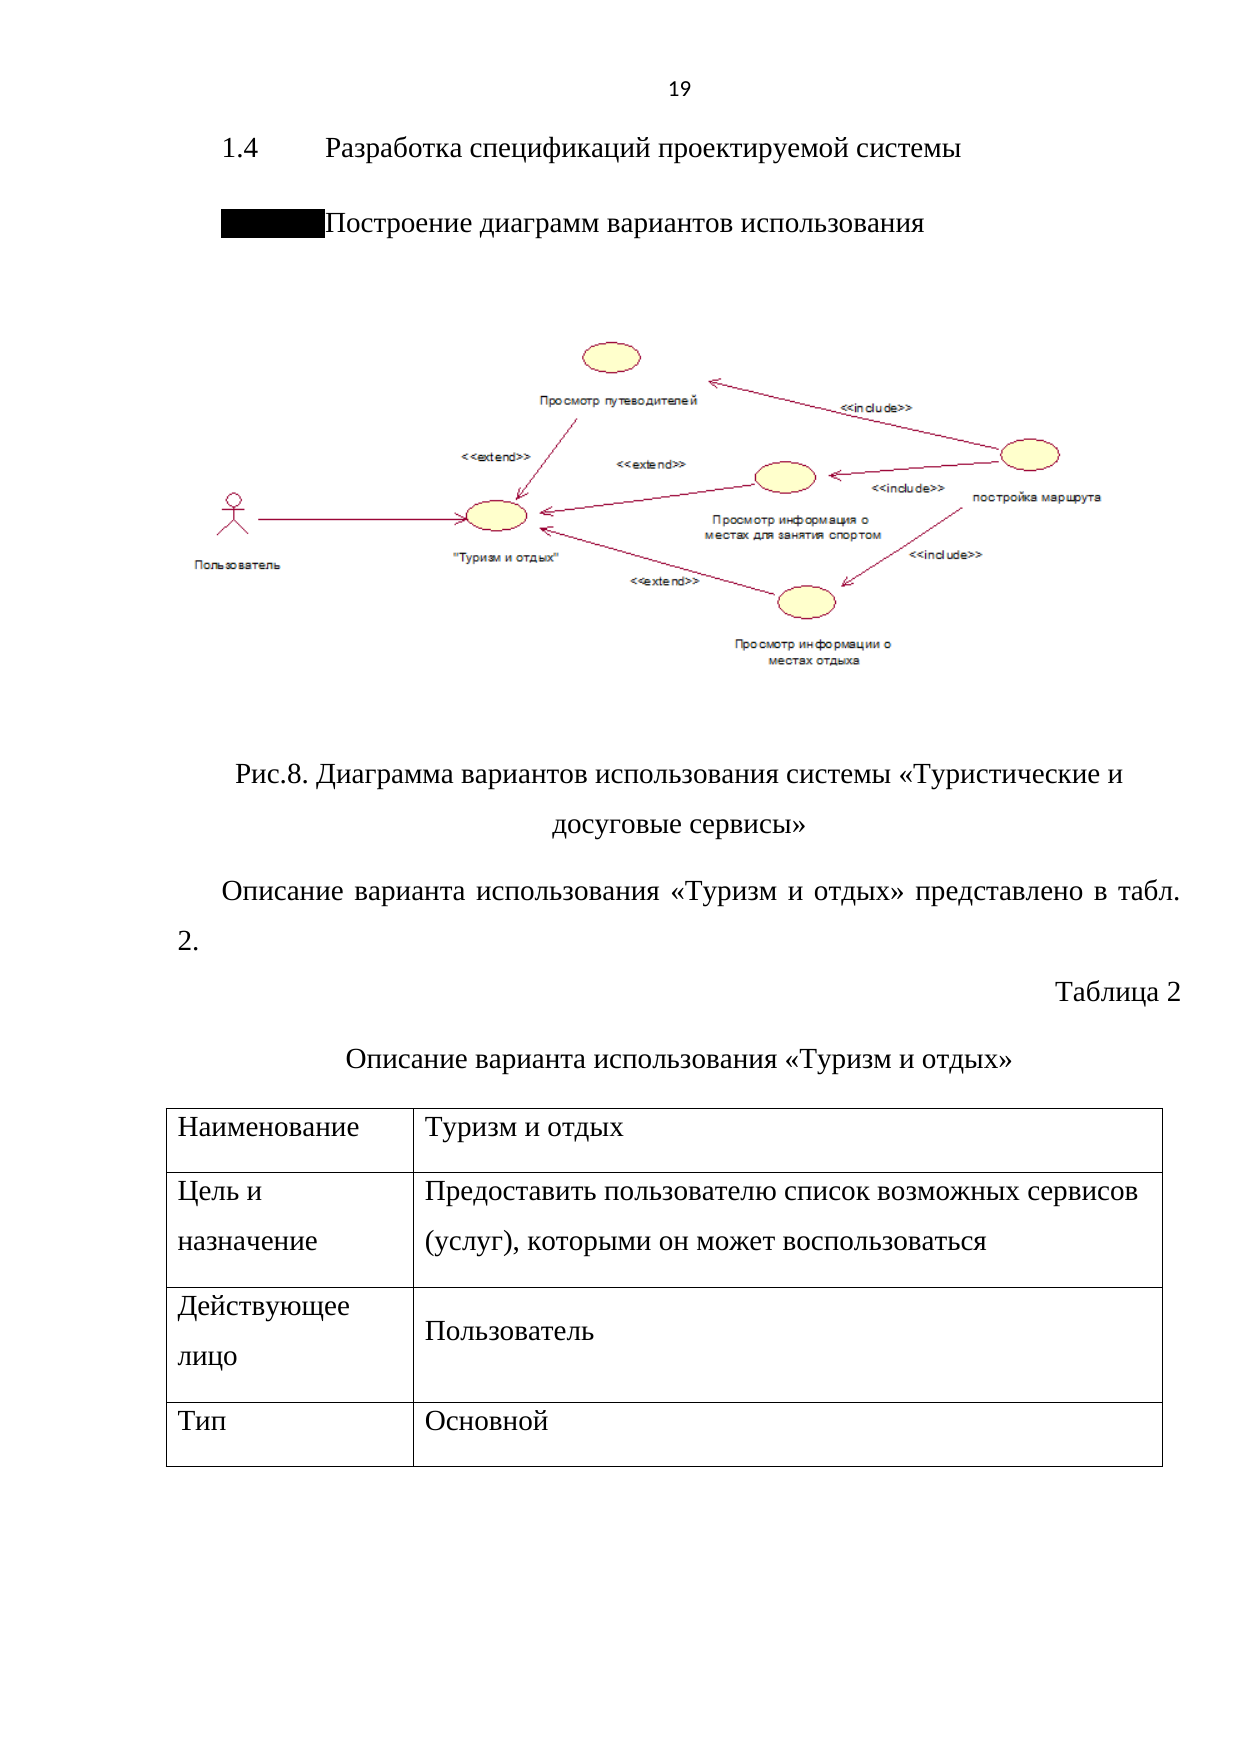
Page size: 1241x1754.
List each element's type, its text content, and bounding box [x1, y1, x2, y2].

table_cell Предоставить пользователю список возможных сервисов (услуг), которыми он может воспользоваться [414, 1173, 1162, 1287]
text Описание варианта использования «Туризм и отдых» [177, 1041, 1181, 1074]
table_cell Действующее лицо [167, 1288, 413, 1402]
table_header Туризм и отдых [414, 1109, 1162, 1172]
table_cell Пользователь [414, 1288, 1162, 1402]
table_cell Основной [414, 1403, 1162, 1466]
subtitle Построение диаграмм вариантов использования [177, 205, 1181, 239]
text Рис.8. Диаграмма вариантов использования системы «Туристические и досуговые сервисы» [177, 756, 1181, 840]
table_cell Цель и назначение [167, 1173, 413, 1287]
table_header Наименование [167, 1109, 413, 1172]
text Описание варианта использования «Туризм и отдых» представлено в табл. 2. [177, 873, 1181, 957]
picture [177, 327, 1119, 726]
text Таблица 2 [177, 974, 1181, 1007]
table_cell Тип [167, 1403, 413, 1466]
subtitle Разработка спецификаций проектируемой системы [177, 130, 1181, 163]
